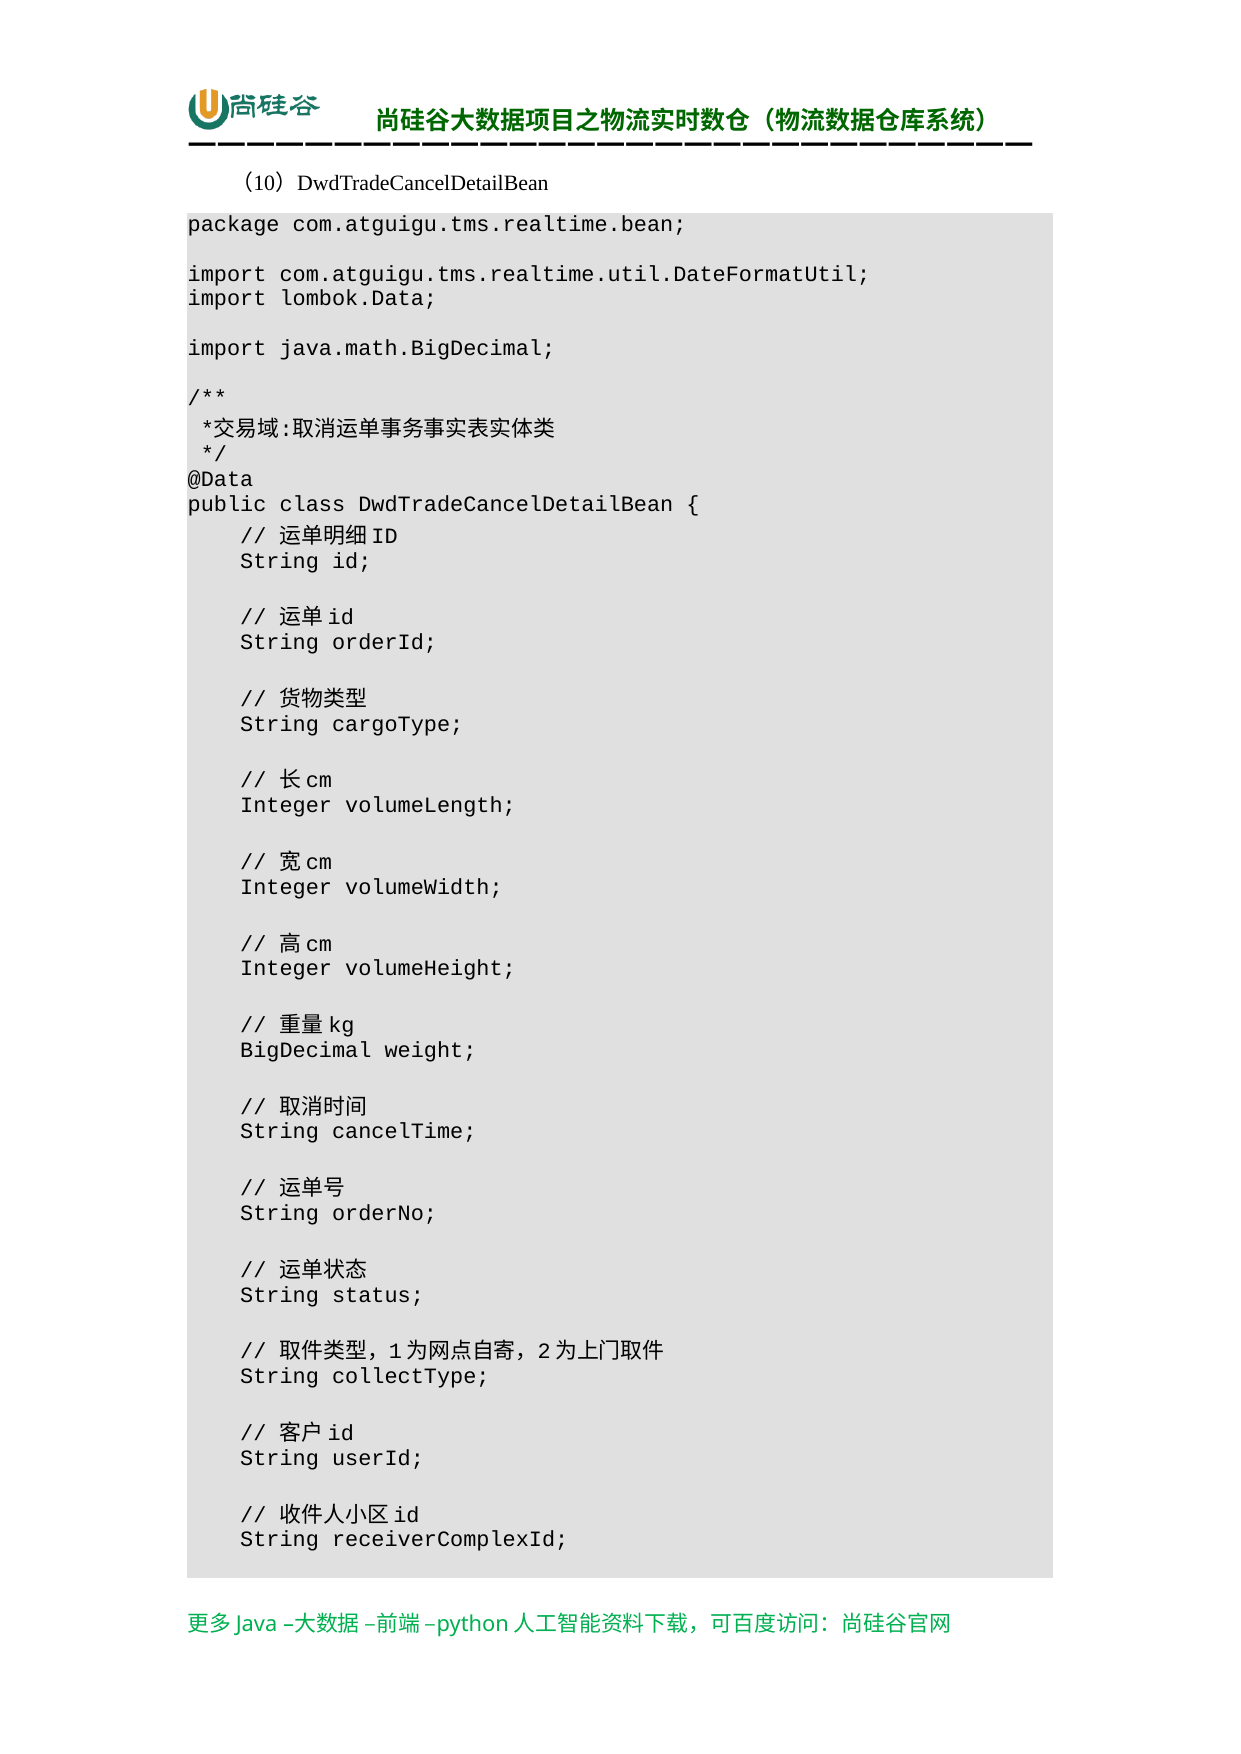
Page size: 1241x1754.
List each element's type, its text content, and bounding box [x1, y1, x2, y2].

text BigDecimal weight; [187, 1039, 1053, 1064]
text import lombok.Data; [187, 287, 1053, 312]
text import com.atguigu.tms.realtime.util.DateFormatUtil; [187, 263, 1053, 287]
text String cancelTime; [187, 1121, 1053, 1146]
text String collectType; [187, 1365, 1053, 1390]
text // 货物类型 [187, 681, 1053, 713]
text import java.math.BigDecimal; [187, 337, 1053, 362]
text Integer volumeWidth; [187, 876, 1053, 901]
text // 高cm [187, 926, 1053, 958]
text String id; [187, 550, 1053, 574]
text String userId; [187, 1447, 1053, 1472]
text String cargoType; [187, 713, 1053, 738]
text String orderId; [187, 631, 1053, 656]
text // 运单状态 [187, 1252, 1053, 1284]
text // 宽cm [187, 844, 1053, 876]
text /** *交易域:取消运单事务事实表实体类 */ [187, 387, 1053, 468]
text （10）DwdTradeCancelDetailBean [187, 165, 1053, 197]
text // 收件人小区id [187, 1497, 1053, 1528]
text String status; [187, 1284, 1053, 1309]
text // 长cm [187, 762, 1053, 794]
text String receiverComplexId; [187, 1528, 1053, 1553]
text Integer volumeLength; [187, 794, 1053, 819]
text // 运单号 [187, 1170, 1053, 1202]
text // 运单明细ID [187, 518, 1053, 550]
text package com.atguigu.tms.realtime.bean; [187, 213, 1053, 238]
text // 重量 kg [187, 1007, 1053, 1039]
text Integer volumeHeight; [187, 958, 1053, 982]
text // 取消时间 [187, 1089, 1053, 1121]
text String orderNo; [187, 1202, 1053, 1227]
text // 客户id [187, 1415, 1053, 1447]
text // 运单id [187, 599, 1053, 631]
text @Data [187, 468, 1053, 493]
text // 取件类型，1为网点自寄，2为上门取件 [187, 1333, 1053, 1365]
text public class DwdTradeCancelDetailBean { [187, 493, 1053, 518]
